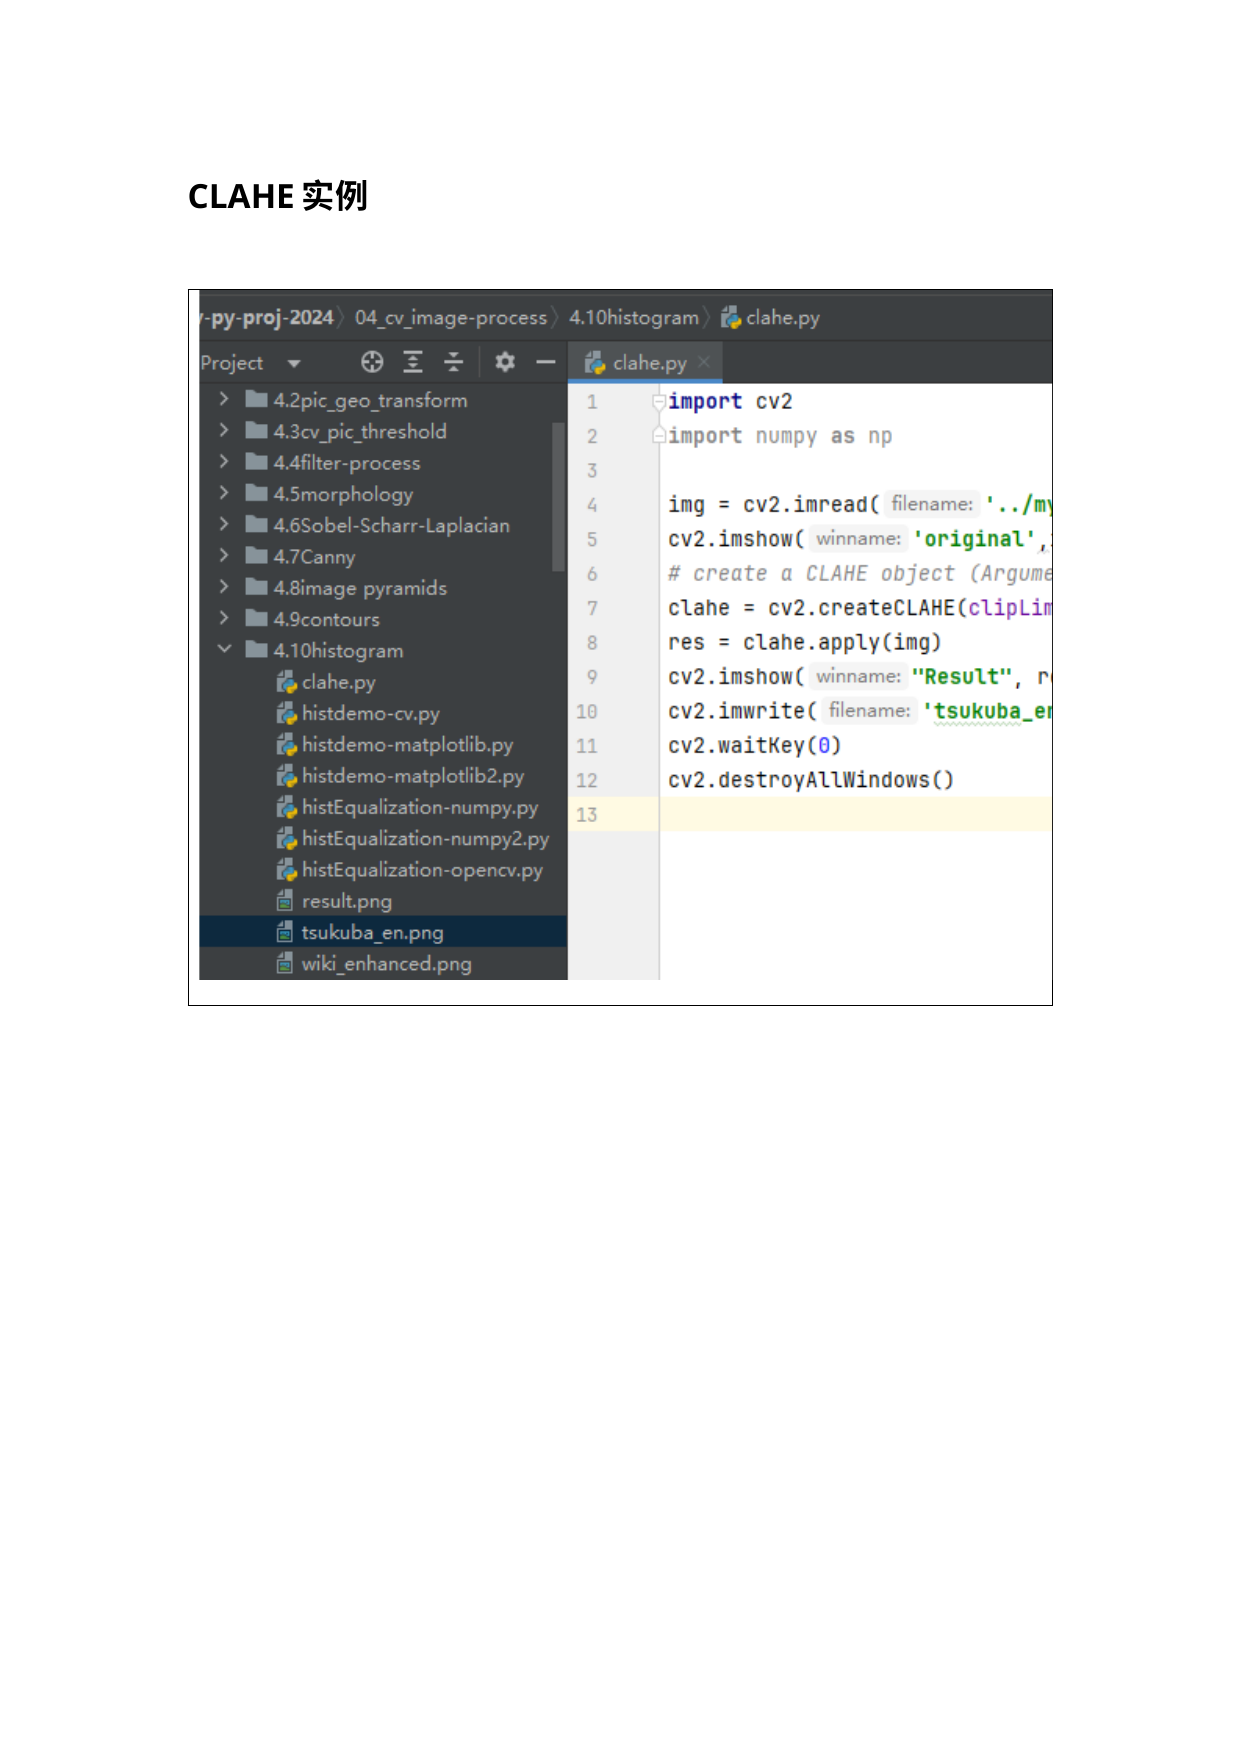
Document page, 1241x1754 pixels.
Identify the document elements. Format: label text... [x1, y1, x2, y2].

table_header [189, 290, 1052, 1005]
picture [199, 290, 1053, 980]
subtitle CLAHE实例 [187, 162, 1053, 227]
